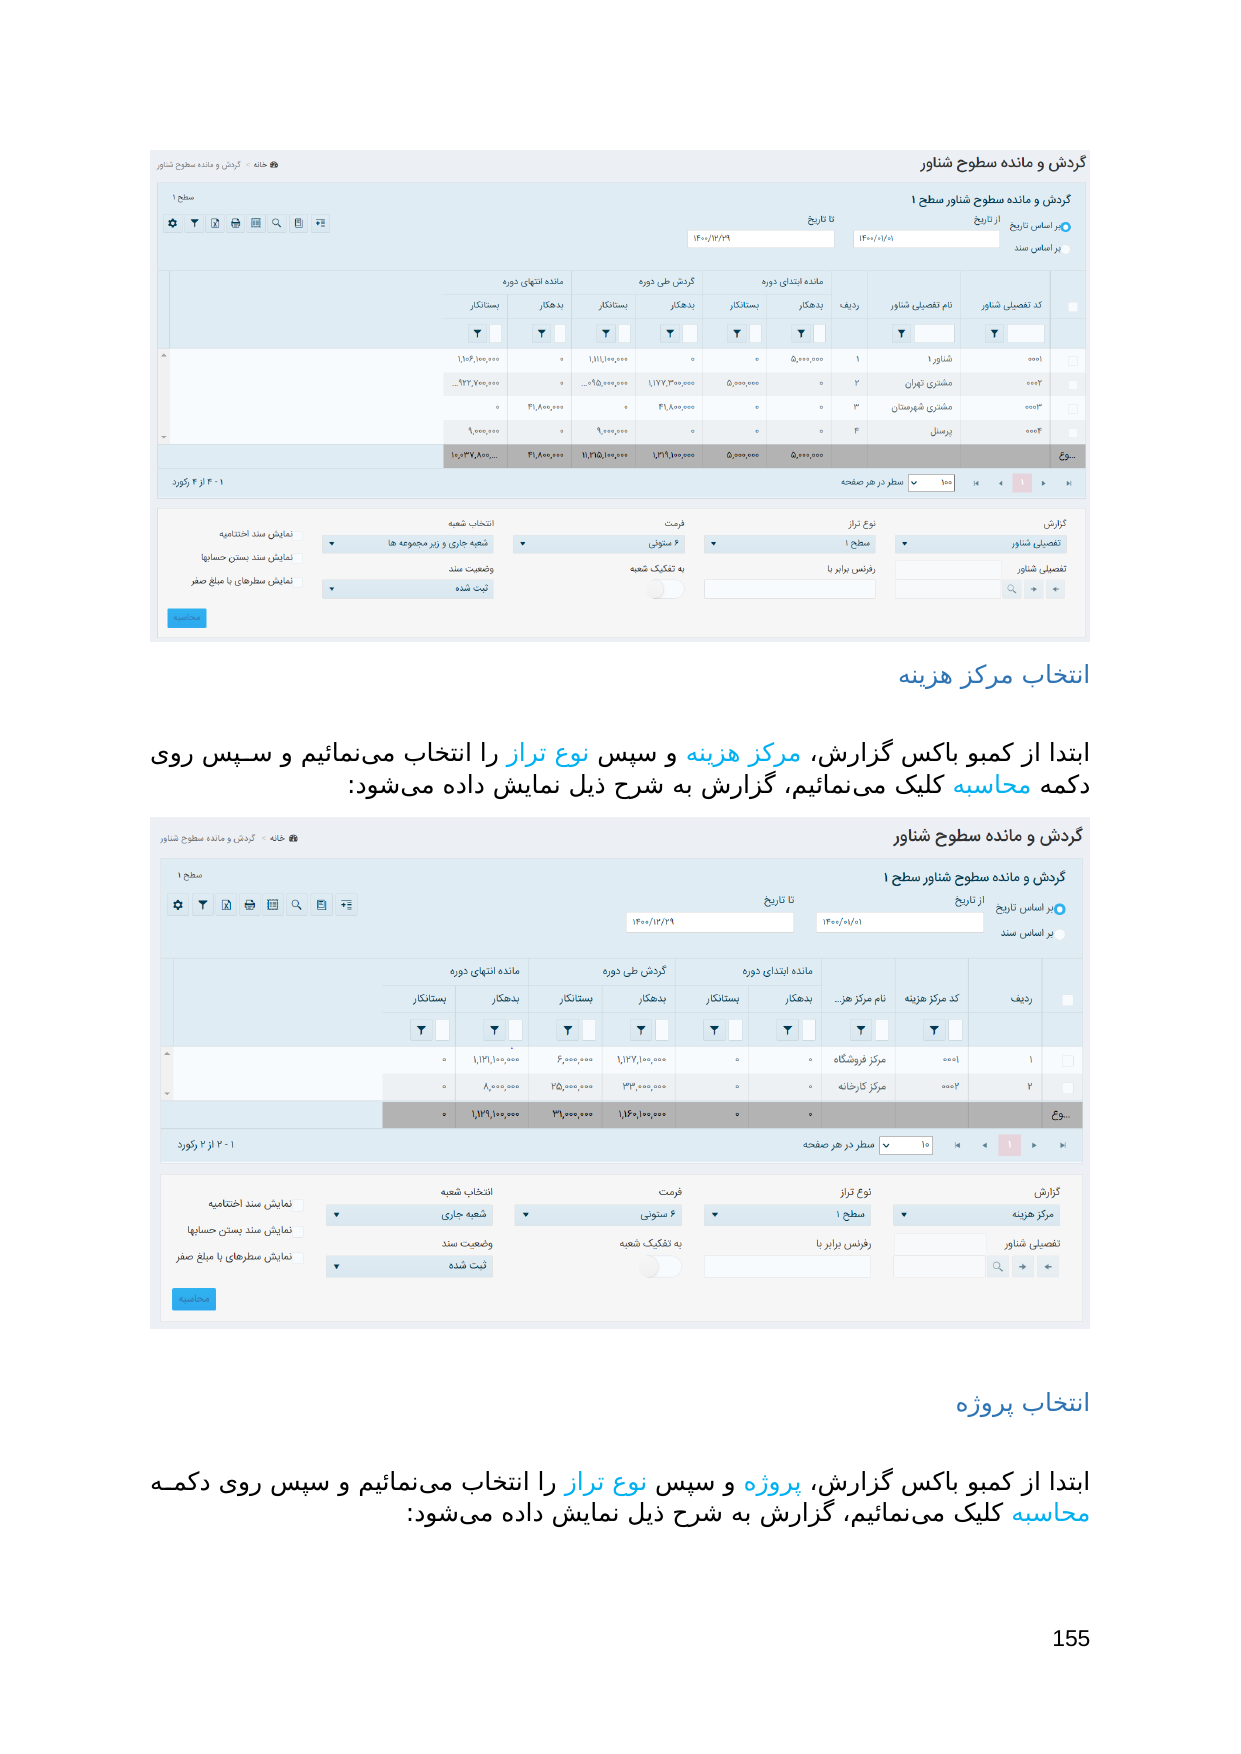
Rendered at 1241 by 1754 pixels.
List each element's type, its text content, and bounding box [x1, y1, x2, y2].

subtitle انتخاب پروژه [150, 1388, 1090, 1418]
text ابتدا از کمبو باکس گزارش، مرکز هزینه و سپس نوع تراز را انتخاب می‌‌نمائیم و سپس روی دکمه محاسبه کلیک می‌‌نمائیم، گزارش به شرح ذیل نمایش داده می‌‌شود: [150, 738, 1090, 799]
text ابتدا از کمبو باکس گزارش، پروژه و سپس نوع تراز را انتخاب می‌‌نمائیم و سپس روی دکمه محاسبه کلیک می‌‌نمائیم، گزارش به شرح ذیل نمایش داده می‌‌شود: [150, 1467, 1090, 1527]
picture [150, 817, 1090, 1329]
subtitle انتخاب مرکز هزینه [150, 660, 1090, 689]
picture [150, 150, 1090, 642]
